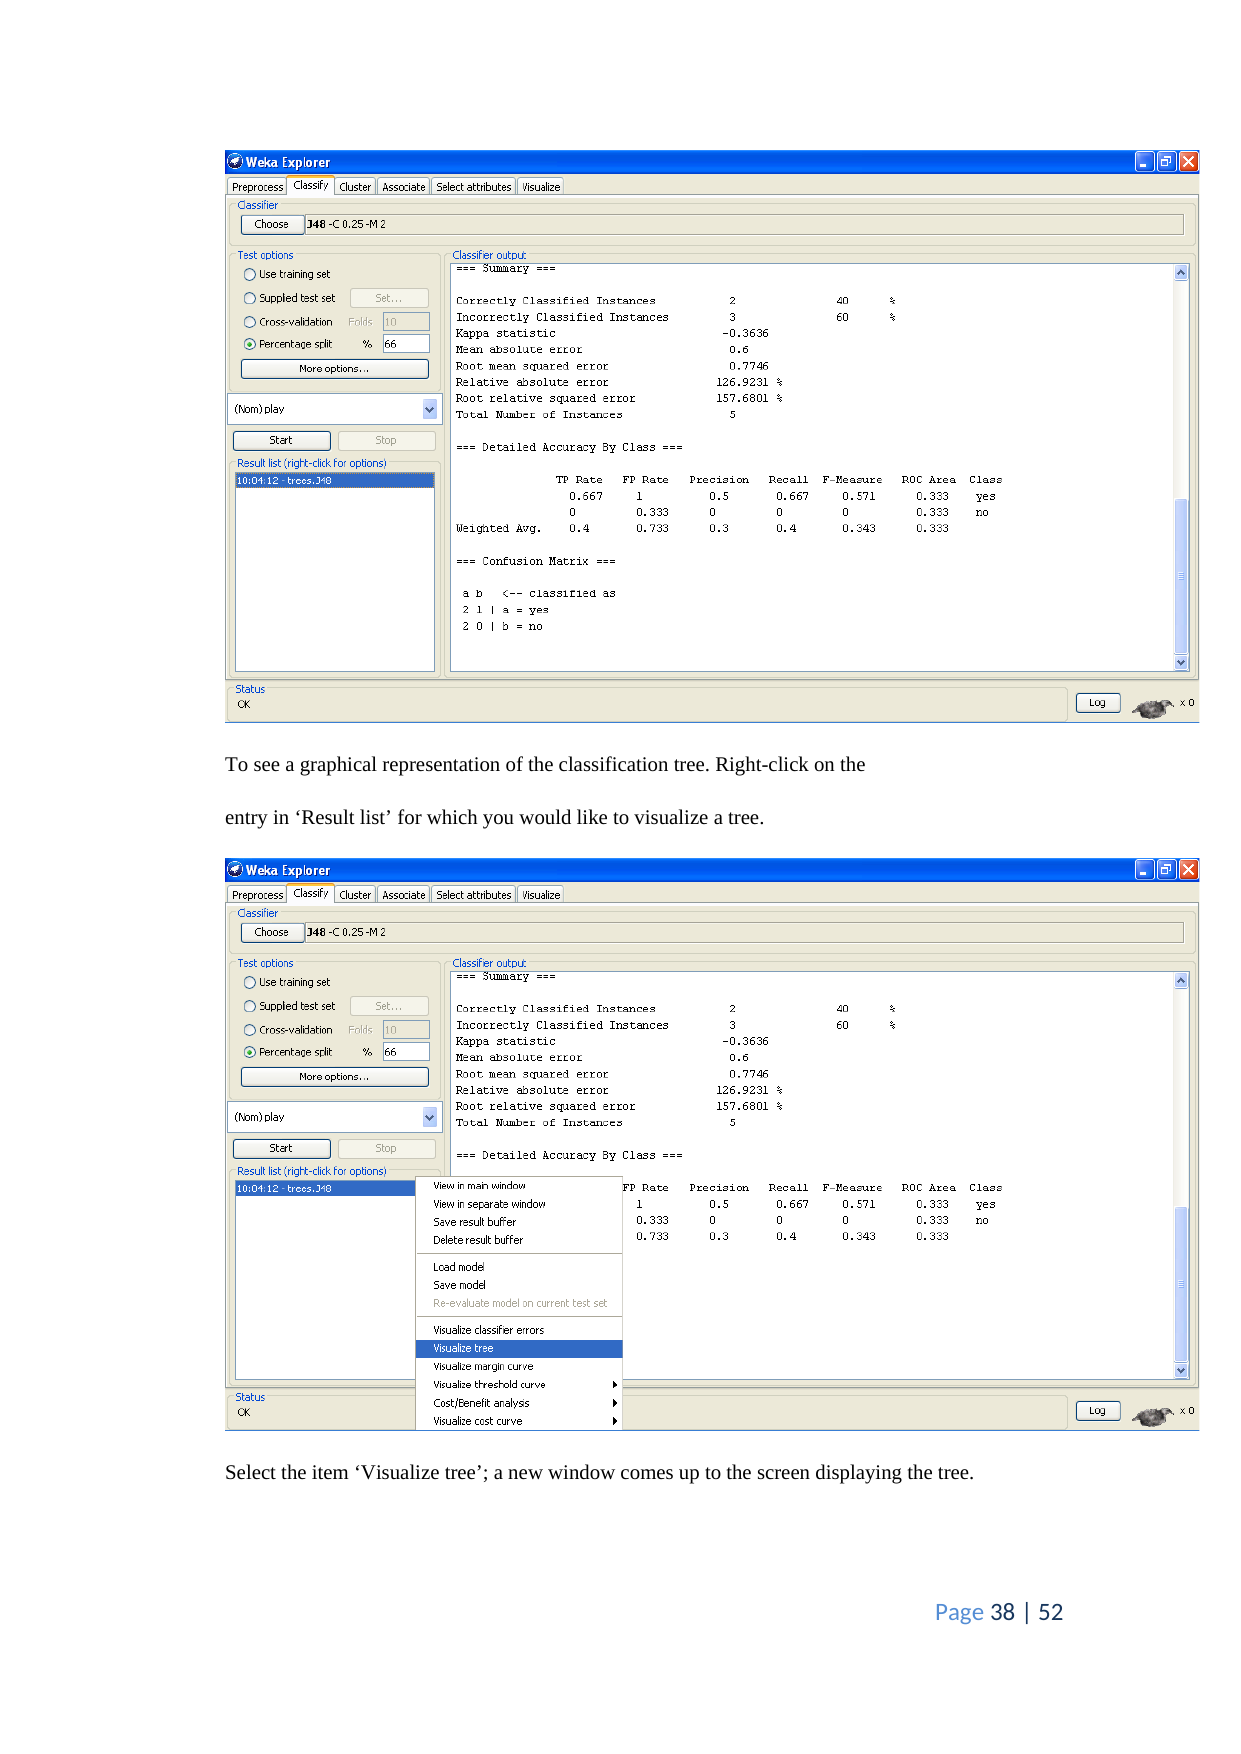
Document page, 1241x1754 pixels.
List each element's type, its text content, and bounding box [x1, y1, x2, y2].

text entry in ‘Result list’ for which you would like to visualize a tree. [225, 805, 1090, 829]
text Select the item ‘Visualize tree’; a new window comes up to the screen displaying the tree. [225, 1459, 1090, 1484]
picture [225, 150, 1200, 723]
text To see a graphical representation of the classification tree. Right-click on the [225, 752, 1090, 776]
picture [225, 858, 1200, 1431]
